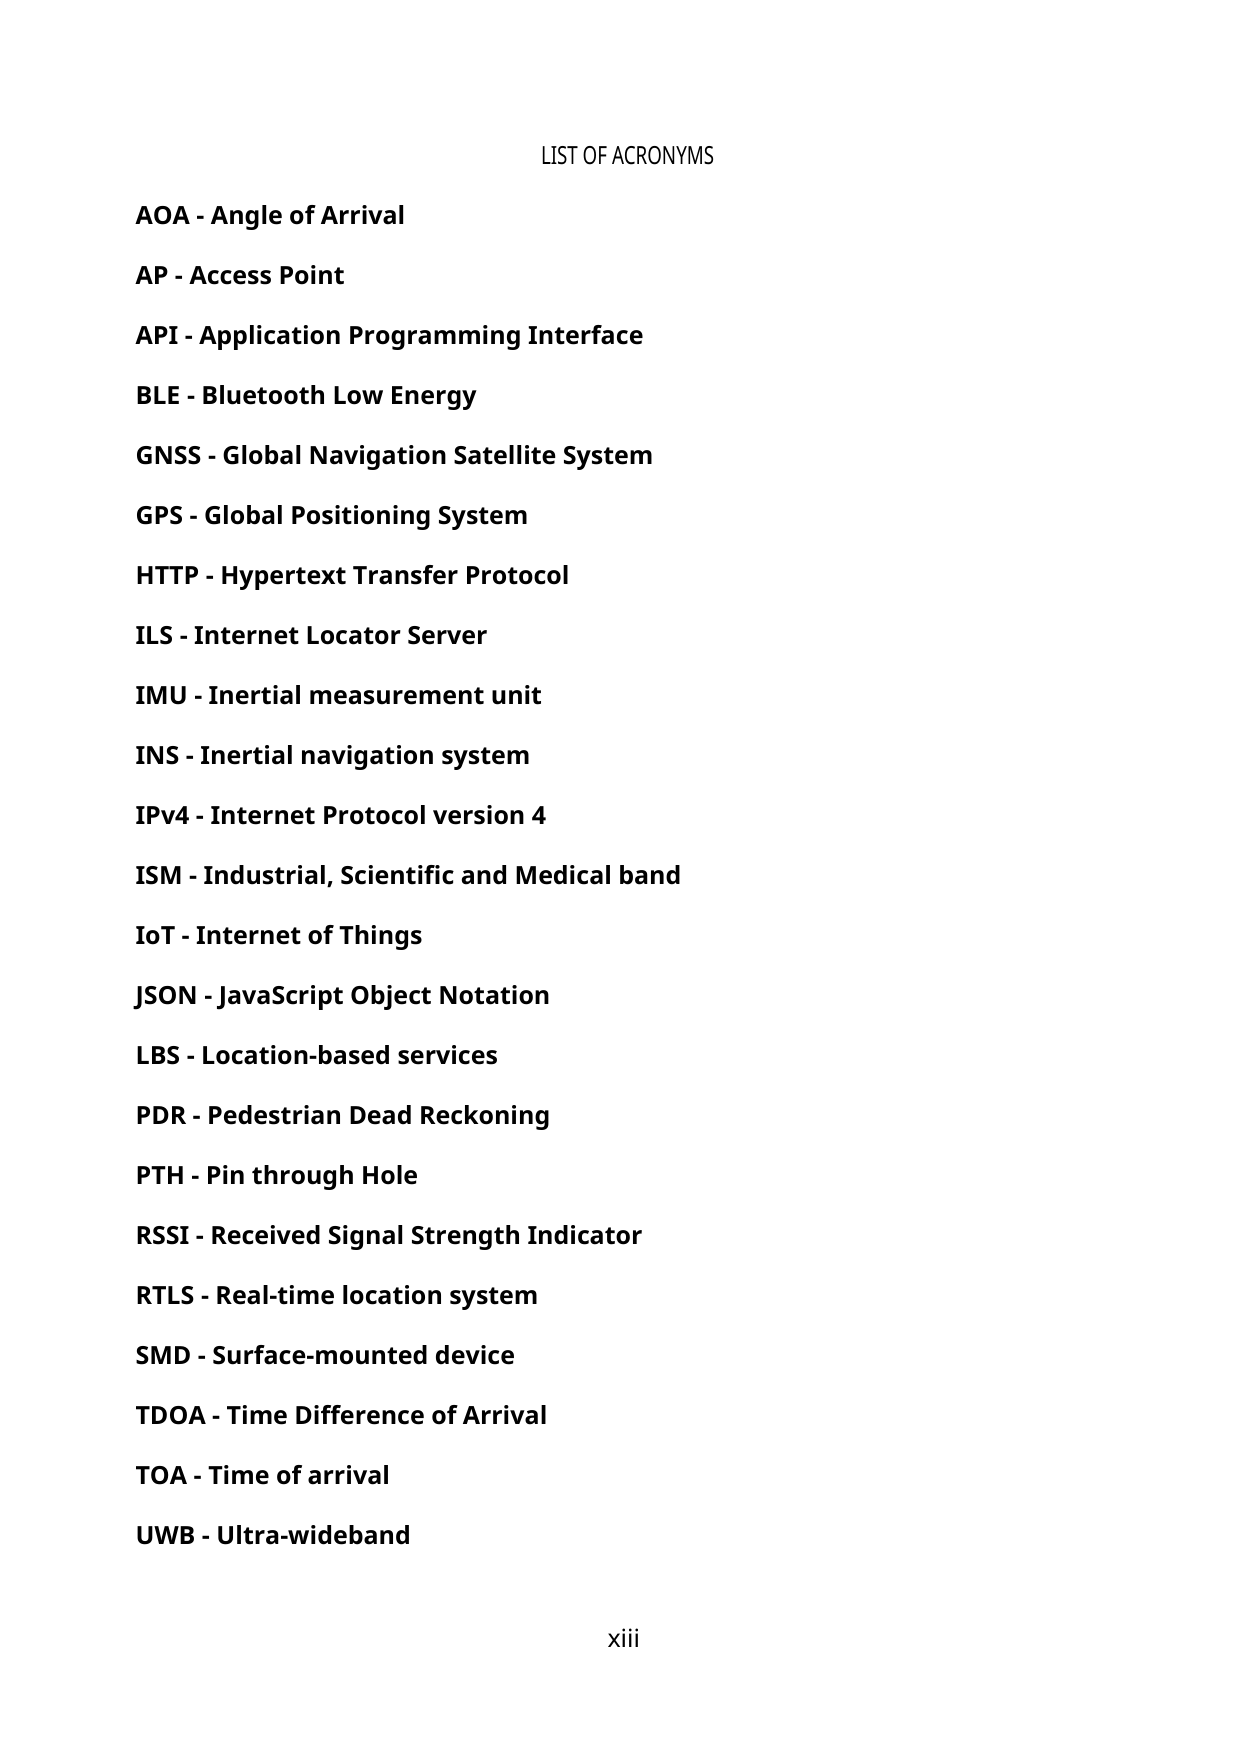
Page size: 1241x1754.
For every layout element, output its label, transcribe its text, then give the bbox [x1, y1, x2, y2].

text AOA - Angle of Arrival [135, 197, 1119, 232]
text PTH - Pin through Hole [135, 1157, 1119, 1192]
text GNSS - Global Navigation Satellite System [135, 437, 1119, 472]
text API - Application Programming Interface [135, 317, 1119, 352]
text IPv4 - Internet Protocol version 4 [135, 797, 1119, 832]
text PDR - Pedestrian Dead Reckoning [135, 1097, 1119, 1132]
text GPS - Global Positioning System [135, 497, 1119, 532]
text AP - Access Point [135, 257, 1119, 292]
text ILS - Internet Locator Server [135, 617, 1119, 652]
text RSSI - Received Signal Strength Indicator [135, 1217, 1119, 1252]
text TDOA - Time Difference of Arrival [135, 1397, 1119, 1432]
text SMD - Surface-mounted device [135, 1337, 1119, 1372]
text ISM - Industrial, Scientific and Medical band [135, 857, 1119, 892]
text LIST OF ACRONYMS [135, 137, 1119, 172]
text RTLS - Real-time location system [135, 1277, 1119, 1312]
text IMU - Inertial measurement unit [135, 677, 1119, 712]
text TOA - Time of arrival [135, 1457, 1119, 1492]
text IoT - Internet of Things [135, 917, 1119, 952]
text HTTP - Hypertext Transfer Protocol [135, 557, 1119, 592]
text INS - Inertial navigation system [135, 737, 1119, 772]
text BLE - Bluetooth Low Energy [135, 377, 1119, 412]
text UWB - Ultra-wideband [135, 1517, 1119, 1552]
text LBS - Location-based services [135, 1037, 1119, 1072]
text JSON - JavaScript Object Notation [135, 977, 1119, 1012]
